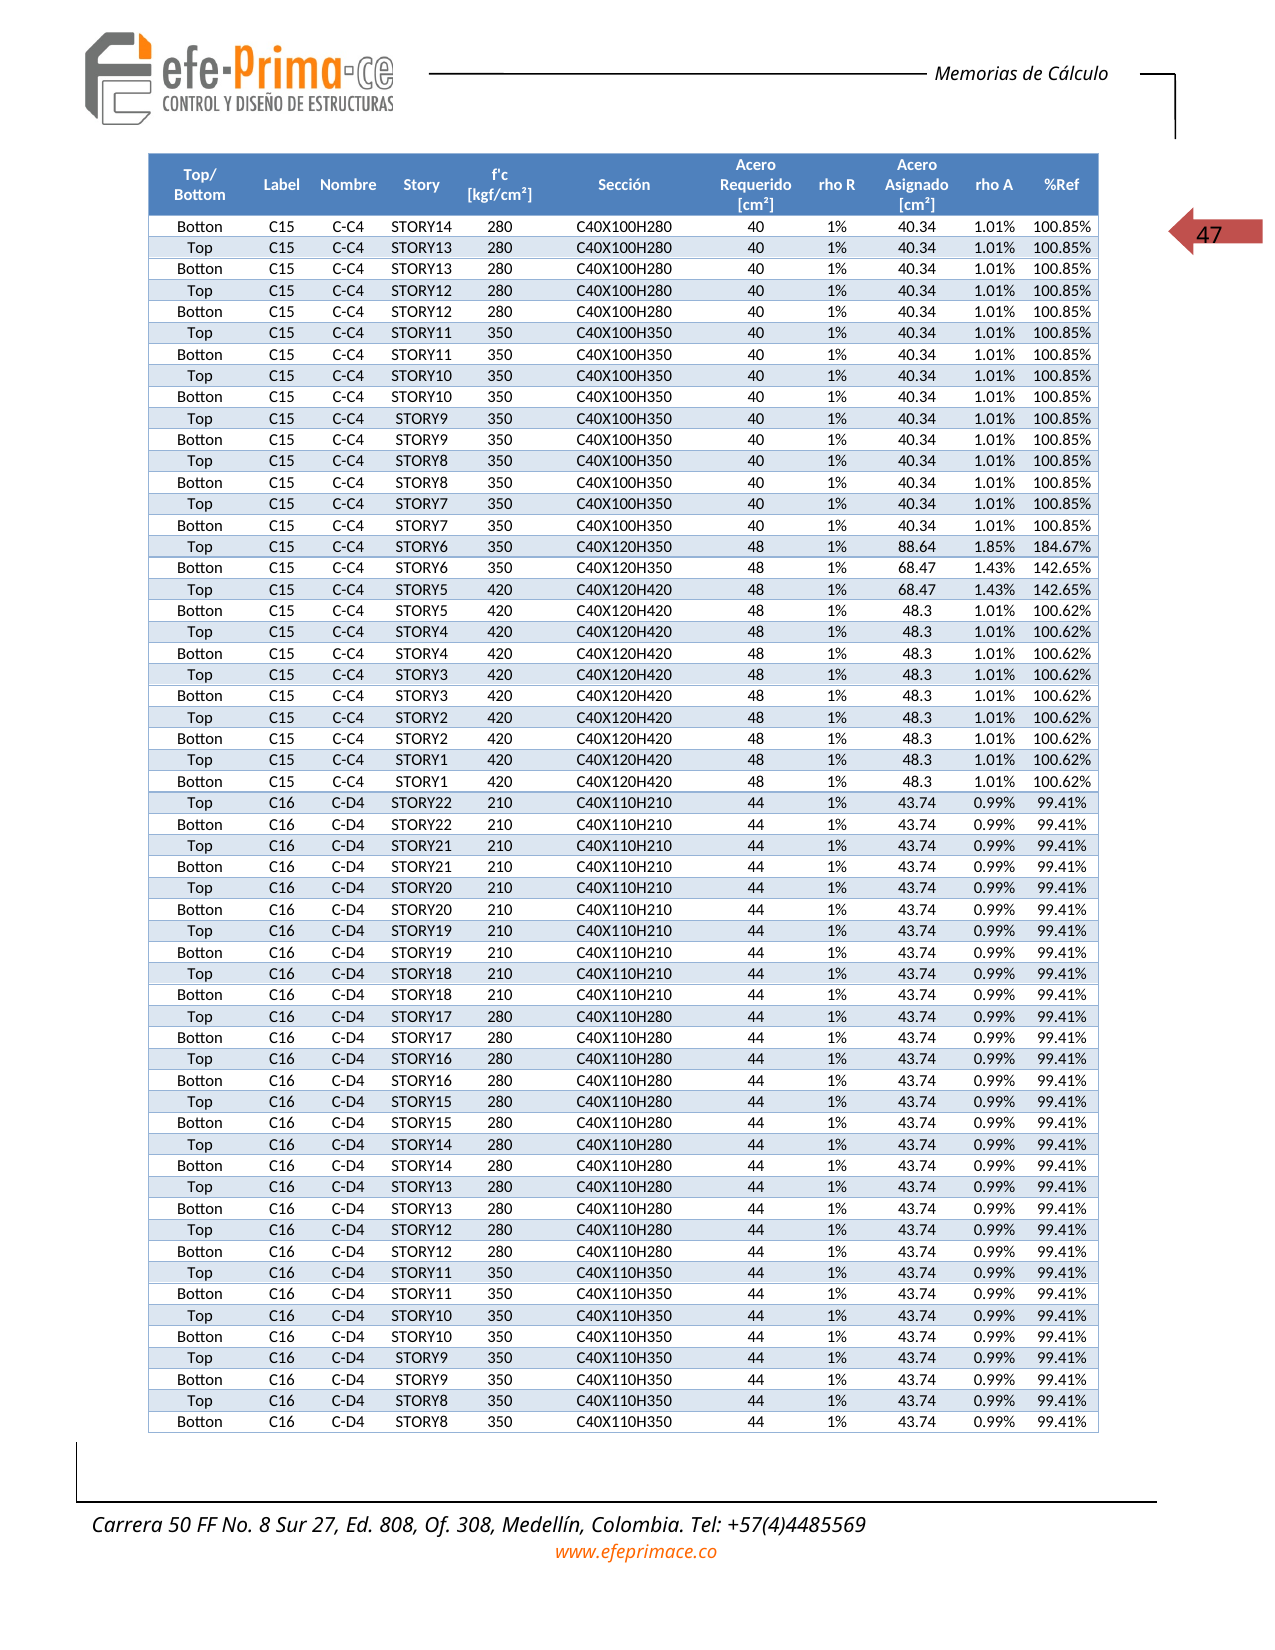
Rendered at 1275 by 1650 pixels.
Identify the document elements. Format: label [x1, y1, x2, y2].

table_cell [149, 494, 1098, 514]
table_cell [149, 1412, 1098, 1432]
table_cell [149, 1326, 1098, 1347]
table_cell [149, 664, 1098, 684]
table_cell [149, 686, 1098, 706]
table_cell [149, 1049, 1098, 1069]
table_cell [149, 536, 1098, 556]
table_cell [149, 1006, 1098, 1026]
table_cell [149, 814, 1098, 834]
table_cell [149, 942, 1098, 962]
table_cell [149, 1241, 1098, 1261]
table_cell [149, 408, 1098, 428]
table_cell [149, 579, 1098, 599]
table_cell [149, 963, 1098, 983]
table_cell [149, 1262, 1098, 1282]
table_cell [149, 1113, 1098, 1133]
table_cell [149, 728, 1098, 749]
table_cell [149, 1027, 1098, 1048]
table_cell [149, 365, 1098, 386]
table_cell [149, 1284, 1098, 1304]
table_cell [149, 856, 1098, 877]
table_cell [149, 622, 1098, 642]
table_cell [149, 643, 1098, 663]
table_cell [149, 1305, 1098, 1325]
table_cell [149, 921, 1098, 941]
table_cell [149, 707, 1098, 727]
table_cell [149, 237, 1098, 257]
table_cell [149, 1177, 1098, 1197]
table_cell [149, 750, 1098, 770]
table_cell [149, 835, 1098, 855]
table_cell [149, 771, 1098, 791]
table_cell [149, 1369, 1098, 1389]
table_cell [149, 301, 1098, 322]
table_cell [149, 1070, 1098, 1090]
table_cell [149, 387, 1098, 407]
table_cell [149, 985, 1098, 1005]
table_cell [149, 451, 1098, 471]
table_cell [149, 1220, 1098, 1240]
picture [85, 32, 393, 125]
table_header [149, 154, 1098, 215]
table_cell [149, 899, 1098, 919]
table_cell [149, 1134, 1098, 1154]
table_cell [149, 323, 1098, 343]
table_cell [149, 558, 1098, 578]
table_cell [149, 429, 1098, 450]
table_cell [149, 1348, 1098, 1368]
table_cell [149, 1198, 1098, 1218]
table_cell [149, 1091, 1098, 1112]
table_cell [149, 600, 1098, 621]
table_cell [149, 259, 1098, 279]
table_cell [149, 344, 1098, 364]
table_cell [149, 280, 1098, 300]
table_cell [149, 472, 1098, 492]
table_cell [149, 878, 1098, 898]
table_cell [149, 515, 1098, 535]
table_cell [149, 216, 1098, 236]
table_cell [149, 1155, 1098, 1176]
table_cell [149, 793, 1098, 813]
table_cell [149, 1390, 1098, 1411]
